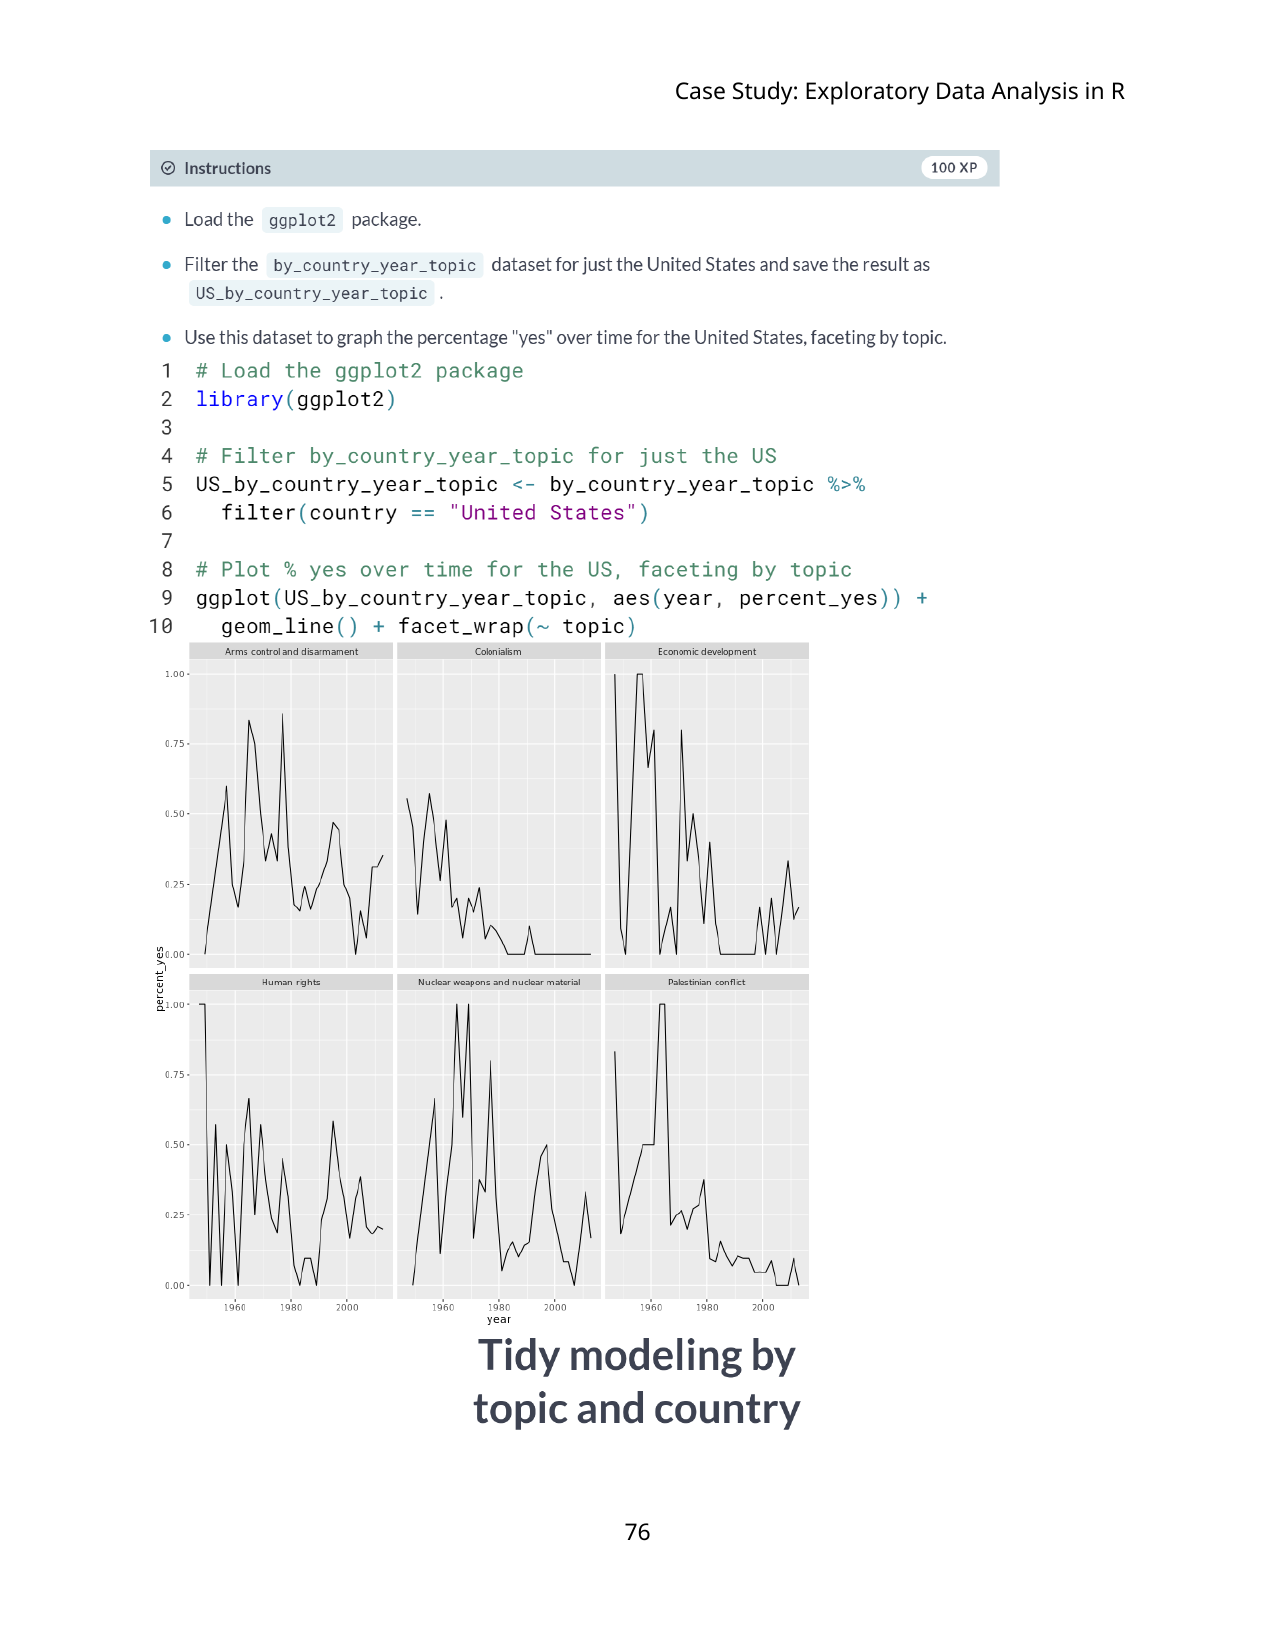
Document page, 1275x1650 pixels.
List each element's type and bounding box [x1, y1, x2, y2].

picture [150, 150, 1000, 1434]
